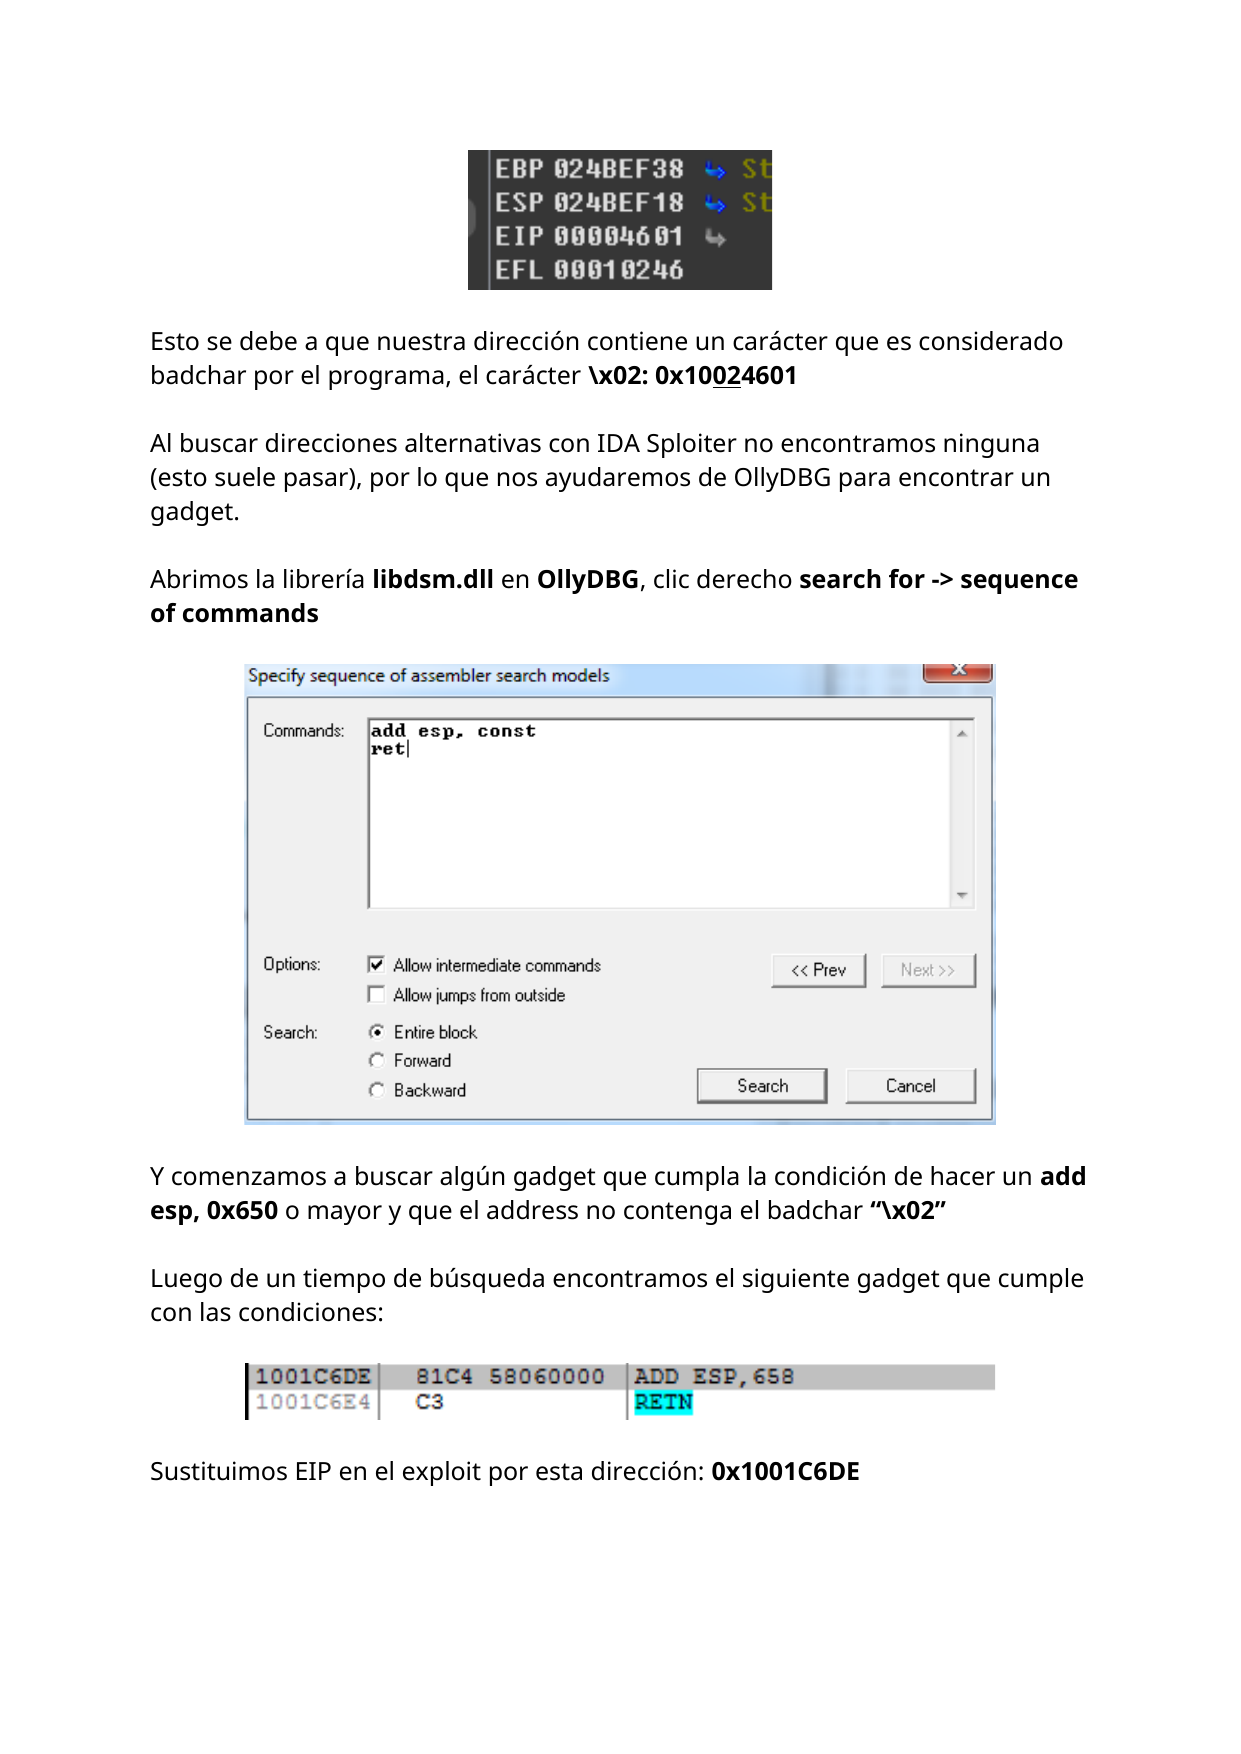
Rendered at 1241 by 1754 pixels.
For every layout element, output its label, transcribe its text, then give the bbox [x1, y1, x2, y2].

text Y comenzamos a buscar algún gadget que cumpla la condición de hacer un add esp, 0x650 o mayor y que el address no contenga el badchar “\x02” [150, 1159, 1090, 1227]
picture [468, 150, 773, 290]
text Sustituimos EIP en el exploit por esta dirección: 0x1001C6DE [150, 1453, 1090, 1488]
text Al buscar direcciones alternativas con IDA Sploiter no encontramos ninguna (esto suele pasar), por lo que nos ayudaremos de OllyDBG para encontrar un gadget. [150, 426, 1090, 528]
text Luego de un tiempo de búsqueda encontramos el siguiente gadget que cumple con las condiciones: [150, 1261, 1090, 1329]
picture [245, 1363, 995, 1420]
picture [244, 664, 996, 1125]
text Abrimos la librería libdsm.dll en OllyDBG, clic derecho search for -> sequence of commands [150, 562, 1090, 630]
text Esto se debe a que nuestra dirección contiene un carácter que es considerado badchar por el programa, el carácter \x02: 0x10024601 [150, 324, 1090, 392]
